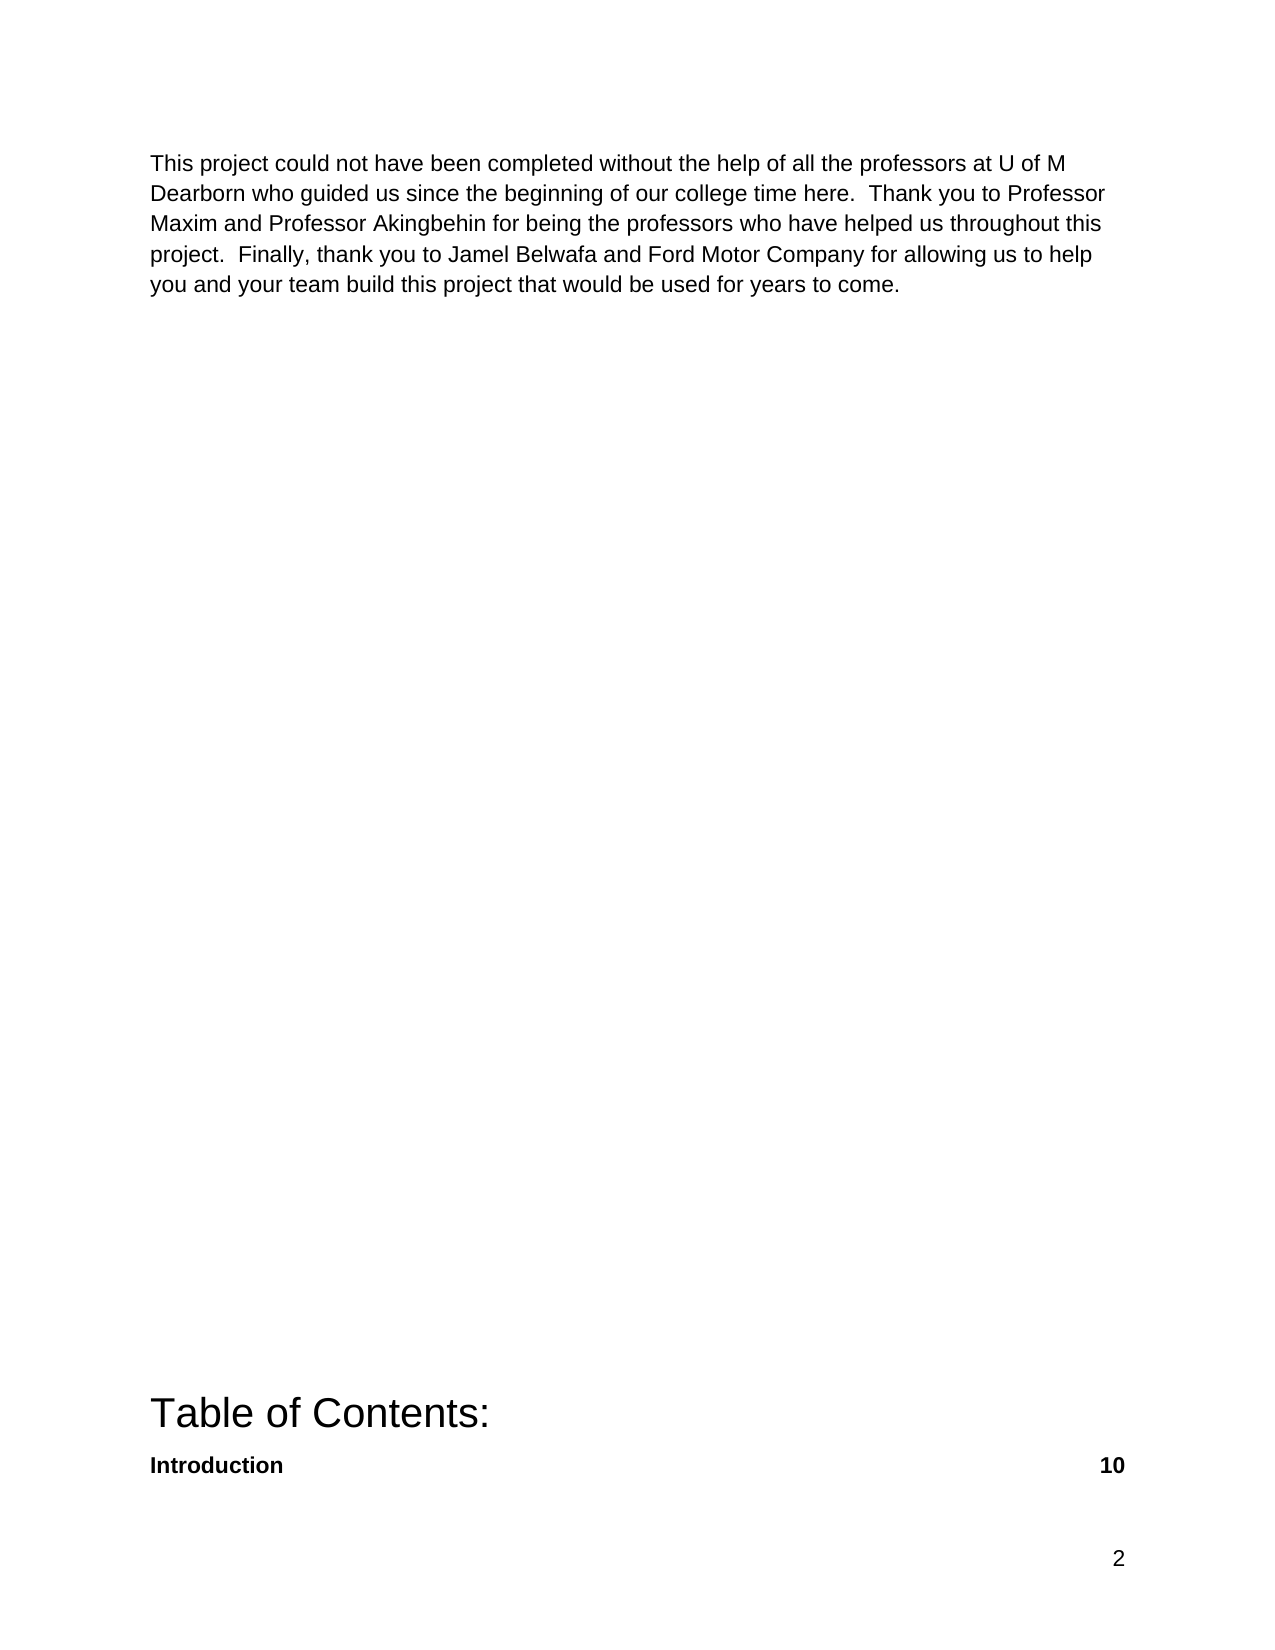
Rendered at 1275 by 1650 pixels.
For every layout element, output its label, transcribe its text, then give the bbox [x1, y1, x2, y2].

text This project could not have been completed without the help of all the professors at U of M Dearborn who guided us since the beginning of our college time here. Thank you to Professor Maxim and Professor Akingbehin for being the professors who have helped us throughout this project. Finally, thank you to Jamel Belwafa and Ford Motor Company for allowing us to help you and your team build this project that would be used for years to come. [150, 150, 1125, 297]
text Table of Contents: [150, 1388, 1125, 1436]
